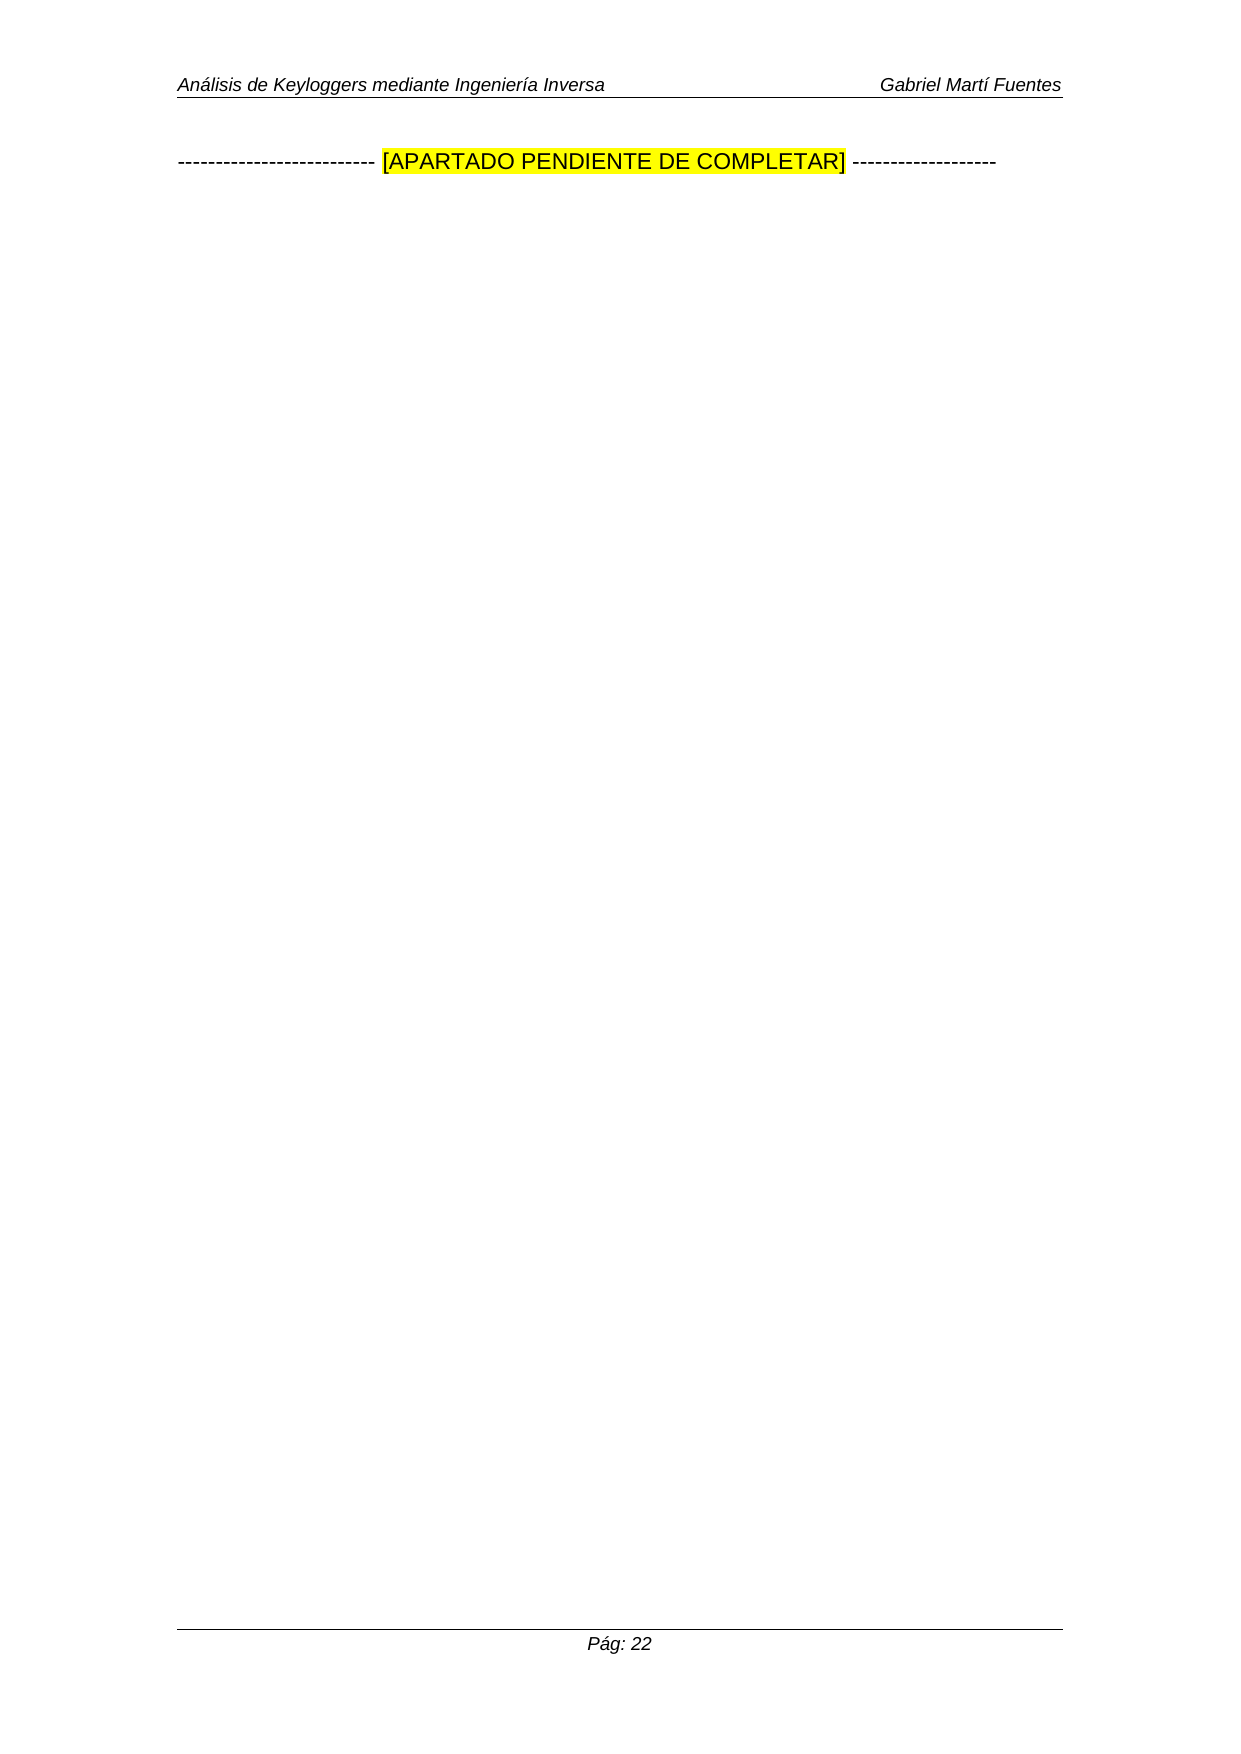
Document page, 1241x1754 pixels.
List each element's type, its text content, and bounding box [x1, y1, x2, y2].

text -------------------------- [APARTADO PENDIENTE DE COMPLETAR] ------------------- [177, 148, 382, 174]
text -------------------------- [APARTADO PENDIENTE DE COMPLETAR] ------------------- [846, 148, 1063, 174]
